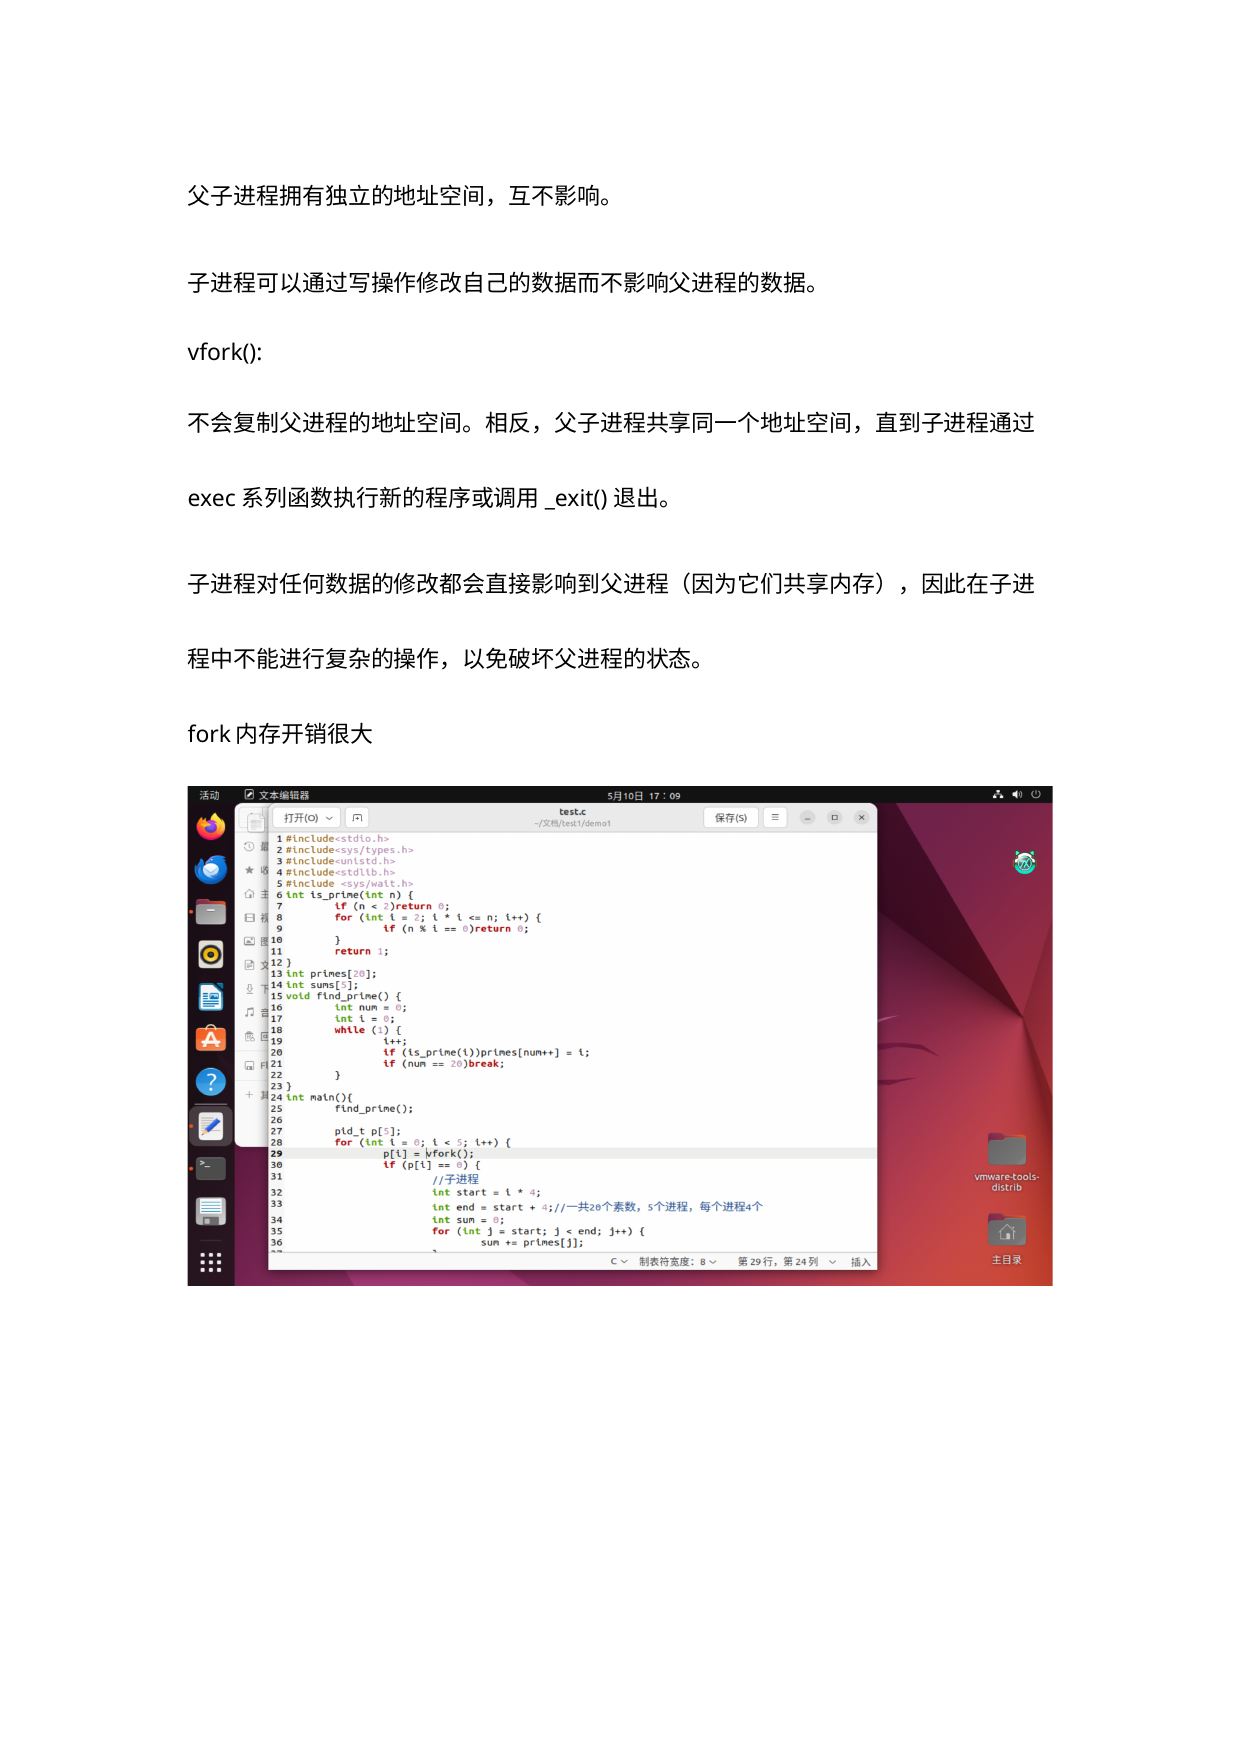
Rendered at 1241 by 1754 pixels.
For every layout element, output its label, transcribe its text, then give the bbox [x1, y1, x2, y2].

text 子进程可以通过写操作修改自己的数据而不影响父进程的数据。 [187, 248, 1053, 313]
text 子进程对任何数据的修改都会直接影响到父进程（因为它们共享内存），因此在子进程中不能进行复杂的操作，以免破坏父进程的状态。 fork内存开销很大 [187, 550, 1053, 765]
text 父子进程拥有独立的地址空间，互不影响。 [187, 162, 1053, 227]
picture [187, 786, 1053, 1286]
text 不会复制父进程的地址空间。相反，父子进程共享同一个地址空间，直到子进程通过 exec 系列函数执行新的程序或调用 _exit() 退出。 [187, 389, 1053, 529]
text vfork(): [187, 335, 1053, 368]
